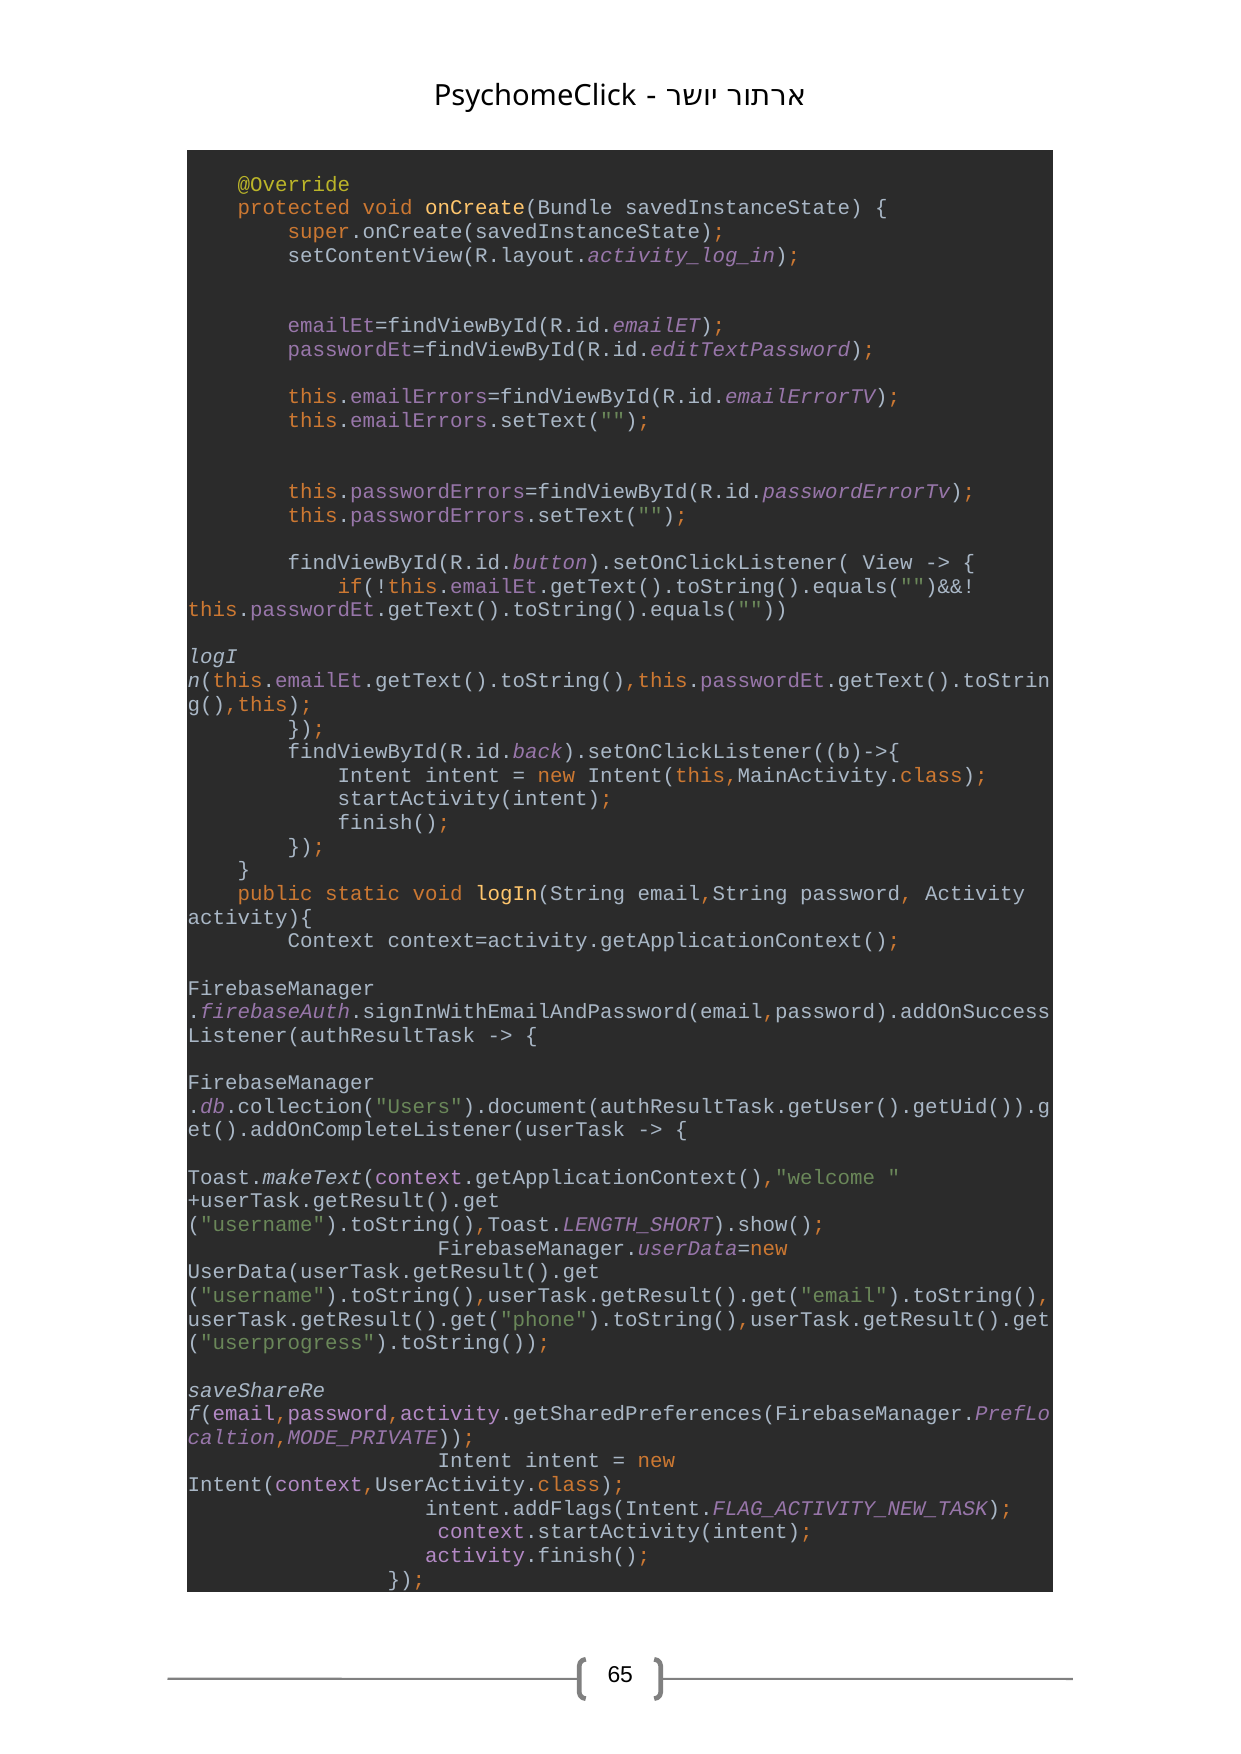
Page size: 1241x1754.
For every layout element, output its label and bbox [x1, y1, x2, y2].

text [187, 150, 1053, 1592]
